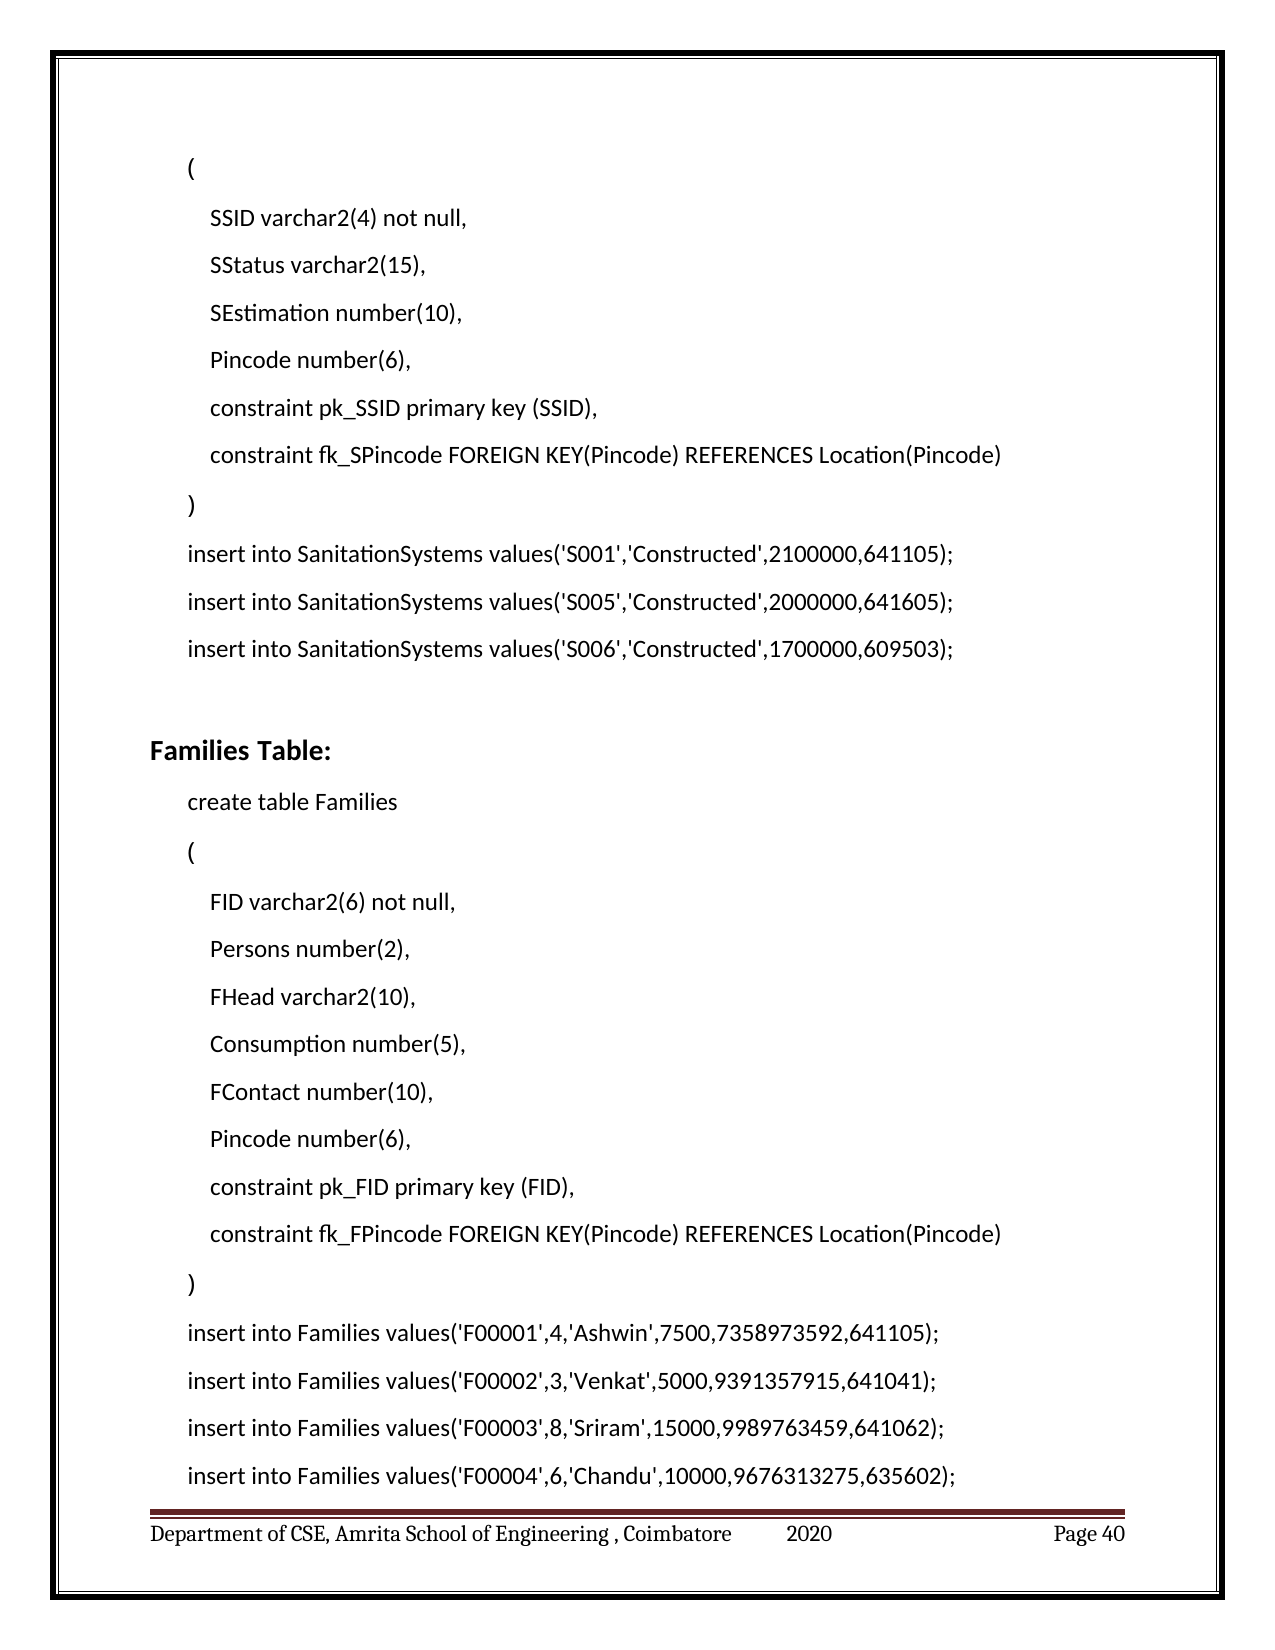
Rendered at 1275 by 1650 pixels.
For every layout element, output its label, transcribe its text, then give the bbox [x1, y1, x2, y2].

text insert into SanitationSystems values('S006','Constructed',1700000,609503); [187, 633, 1125, 664]
text ( [187, 834, 1125, 868]
text Pincode number(6), [187, 1123, 1125, 1154]
text constraint pk_FID primary key (FID), [187, 1171, 1125, 1201]
text FHead varchar2(10), [187, 981, 1125, 1011]
text insert into Families values('F00001',4,'Ashwin',7500,7358973592,641105); [187, 1317, 1125, 1348]
text SStatus varchar2(15), [187, 249, 1125, 280]
text insert into Families values('F00002',3,'Venkat',5000,9391357915,641041); [187, 1365, 1125, 1395]
text FID varchar2(6) not null, [187, 886, 1125, 916]
text insert into SanitationSystems values('S005','Constructed',2000000,641605); [187, 586, 1125, 616]
text insert into Families values('F00004',6,'Chandu',10000,9676313275,635602); [187, 1460, 1125, 1490]
text Families Table: [150, 732, 1125, 768]
text ) [187, 487, 1125, 521]
text ( [187, 150, 1125, 184]
text constraint fk_FPincode FOREIGN KEY(Pincode) REFERENCES Location(Pincode) [187, 1218, 1125, 1249]
text ) [187, 1266, 1125, 1300]
text Pincode number(6), [187, 344, 1125, 375]
text constraint fk_SPincode FOREIGN KEY(Pincode) REFERENCES Location(Pincode) [187, 439, 1125, 470]
text create table Families [187, 787, 1125, 817]
text SSID varchar2(4) not null, [187, 202, 1125, 232]
text FContact number(10), [187, 1076, 1125, 1106]
text Consumption number(5), [187, 1028, 1125, 1059]
text insert into Families values('F00003',8,'Sriram',15000,9989763459,641062); [187, 1412, 1125, 1443]
text constraint pk_SSID primary key (SSID), [187, 392, 1125, 422]
text SEstimation number(10), [187, 297, 1125, 327]
text insert into SanitationSystems values('S001','Constructed',2100000,641105); [187, 538, 1125, 569]
text Persons number(2), [187, 933, 1125, 964]
